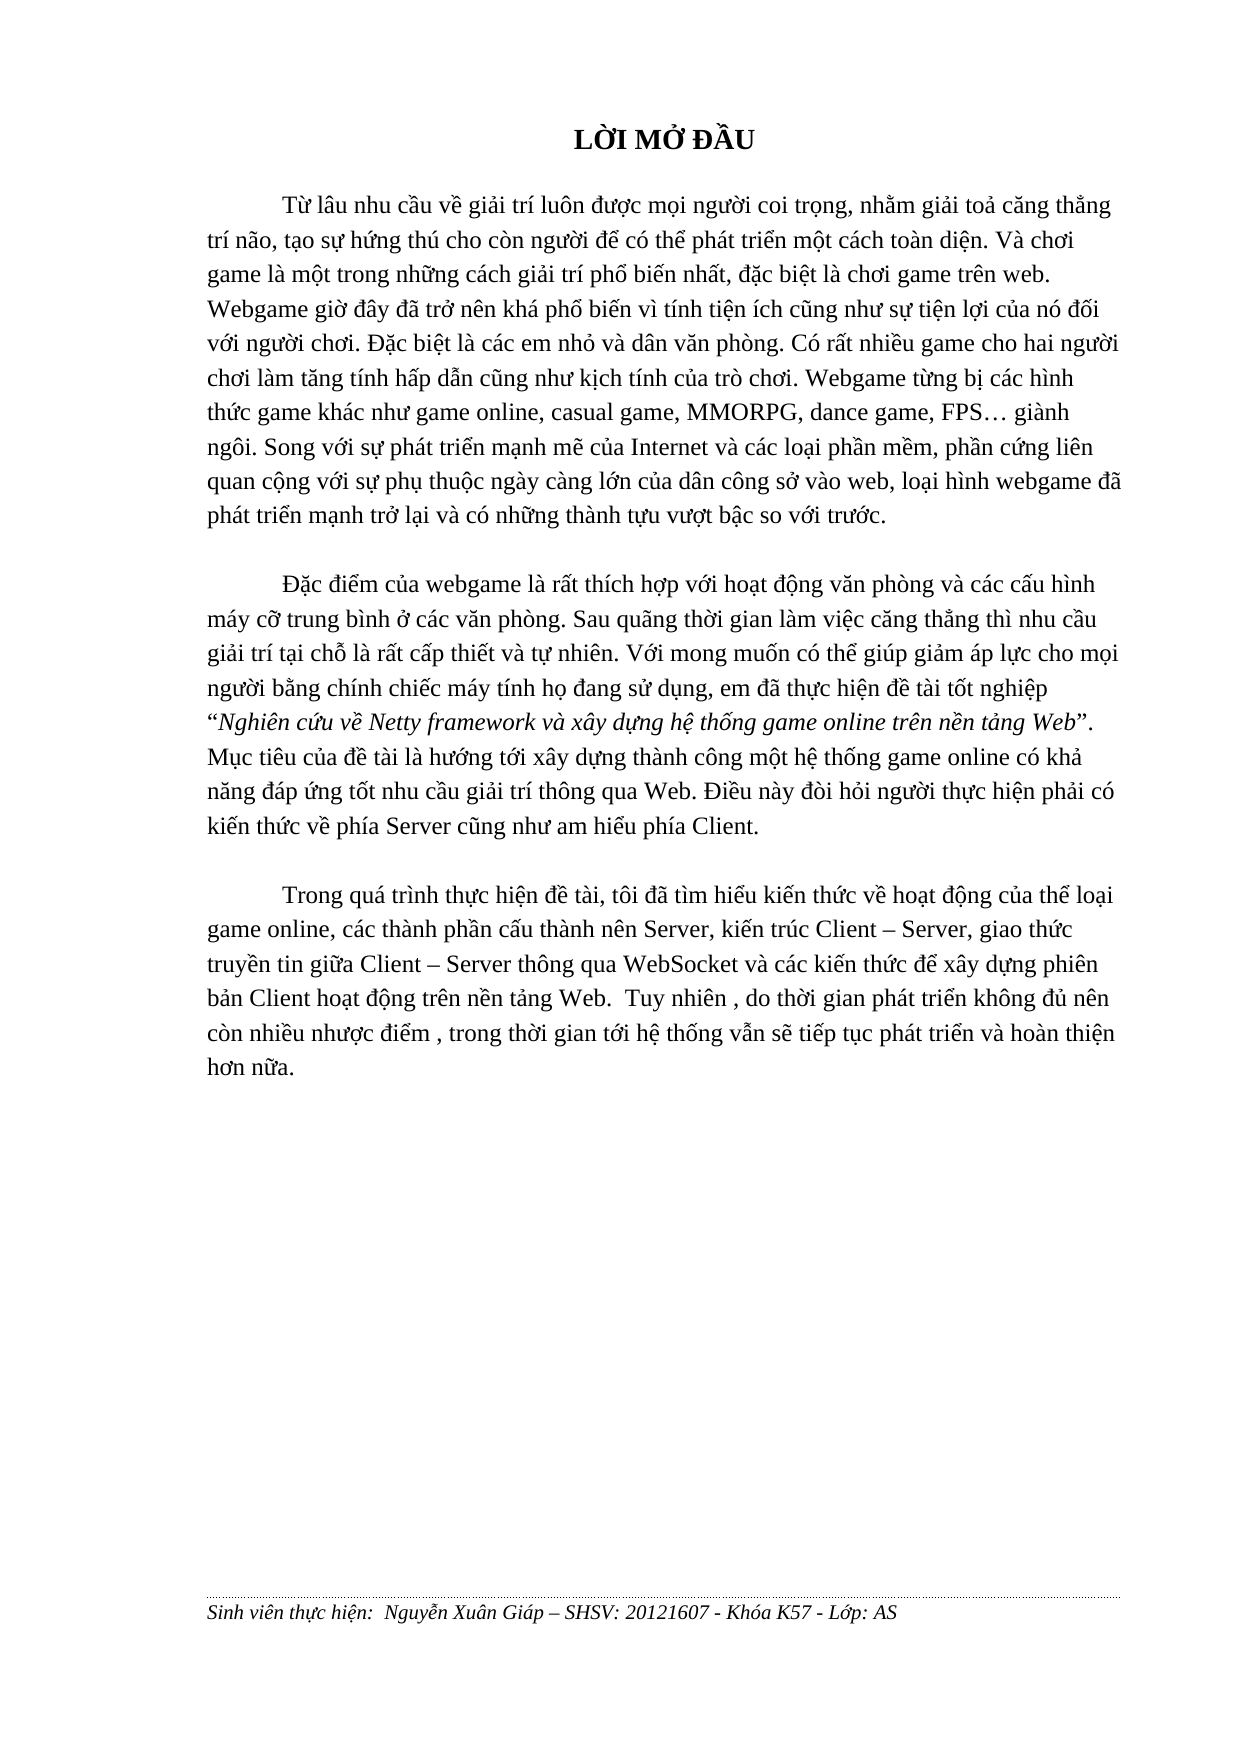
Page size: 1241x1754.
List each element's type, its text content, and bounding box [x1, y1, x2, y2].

text Trong quá trình thực hiện đề tài, tôi đã tìm hiểu kiến thức về hoạt động của thể loại game online, các thành phần cấu thành nên Server, kiến trúc Client – Server, giao thức truyền tin giữa Client – Server thông qua WebSocket và các kiến thức để xây dựng phiên bản Client hoạt động trên nền tảng Web. Tuy nhiên , do thời gian phát triển không đủ nên còn nhiều nhược điểm , trong thời gian tới hệ thống vẫn sẽ tiếp tục phát triển và hoàn thiện hơn nữa. [207, 880, 1122, 1081]
text Đặc điểm của webgame là rất thích hợp với hoạt động văn phòng và các cấu hình máy cỡ trung bình ở các văn phòng. Sau quãng thời gian làm việc căng thẳng thì nhu cầu giải trí tại chỗ là rất cấp thiết và tự nhiên. Với mong muốn có thể giúp giảm áp lực cho mọi người bằng chính chiếc máy tính họ đang sử dụng, em đã thực hiện đề tài tốt nghiệp “Nghiên cứu về Netty framework và xây dựng hệ thống game online trên nền tảng Web”. Mục tiêu của đề tài là hướng tới xây dựng thành công một hệ thống game online có khả năng đáp ứng tốt nhu cầu giải trí thông qua Web. Điều này đòi hỏi người thực hiện phải có kiến thức về phía Server cũng như am hiểu phía Client. [207, 569, 1122, 839]
text LỜI MỞ ĐẦU [207, 122, 1122, 156]
text Từ lâu nhu cầu về giải trí luôn được mọi người coi trọng, nhằm giải toả căng thẳng trí não, tạo sự hứng thú cho còn người để có thể phát triển một cách toàn diện. Và chơi game là một trong những cách giải trí phổ biến nhất, đặc biệt là chơi game trên web. Webgame giờ đây đã trở nên khá phổ biến vì tính tiện ích cũng như sự tiện lợi của nó đối với người chơi. Đặc biệt là các em nhỏ và dân văn phòng. Có rất nhiều game cho hai người chơi làm tăng tính hấp dẫn cũng như kịch tính của trò chơi. Webgame từng bị các hình thức game khác như game online, casual game, MMORPG, dance game, FPS… giành ngôi. Song với sự phát triển mạnh mẽ của Internet và các loại phần mềm, phần cứng liên quan cộng với sự phụ thuộc ngày càng lớn của dân công sở vào web, loại hình webgame đã phát triển mạnh trở lại và có những thành tựu vượt bậc so với trước. [207, 190, 1122, 529]
